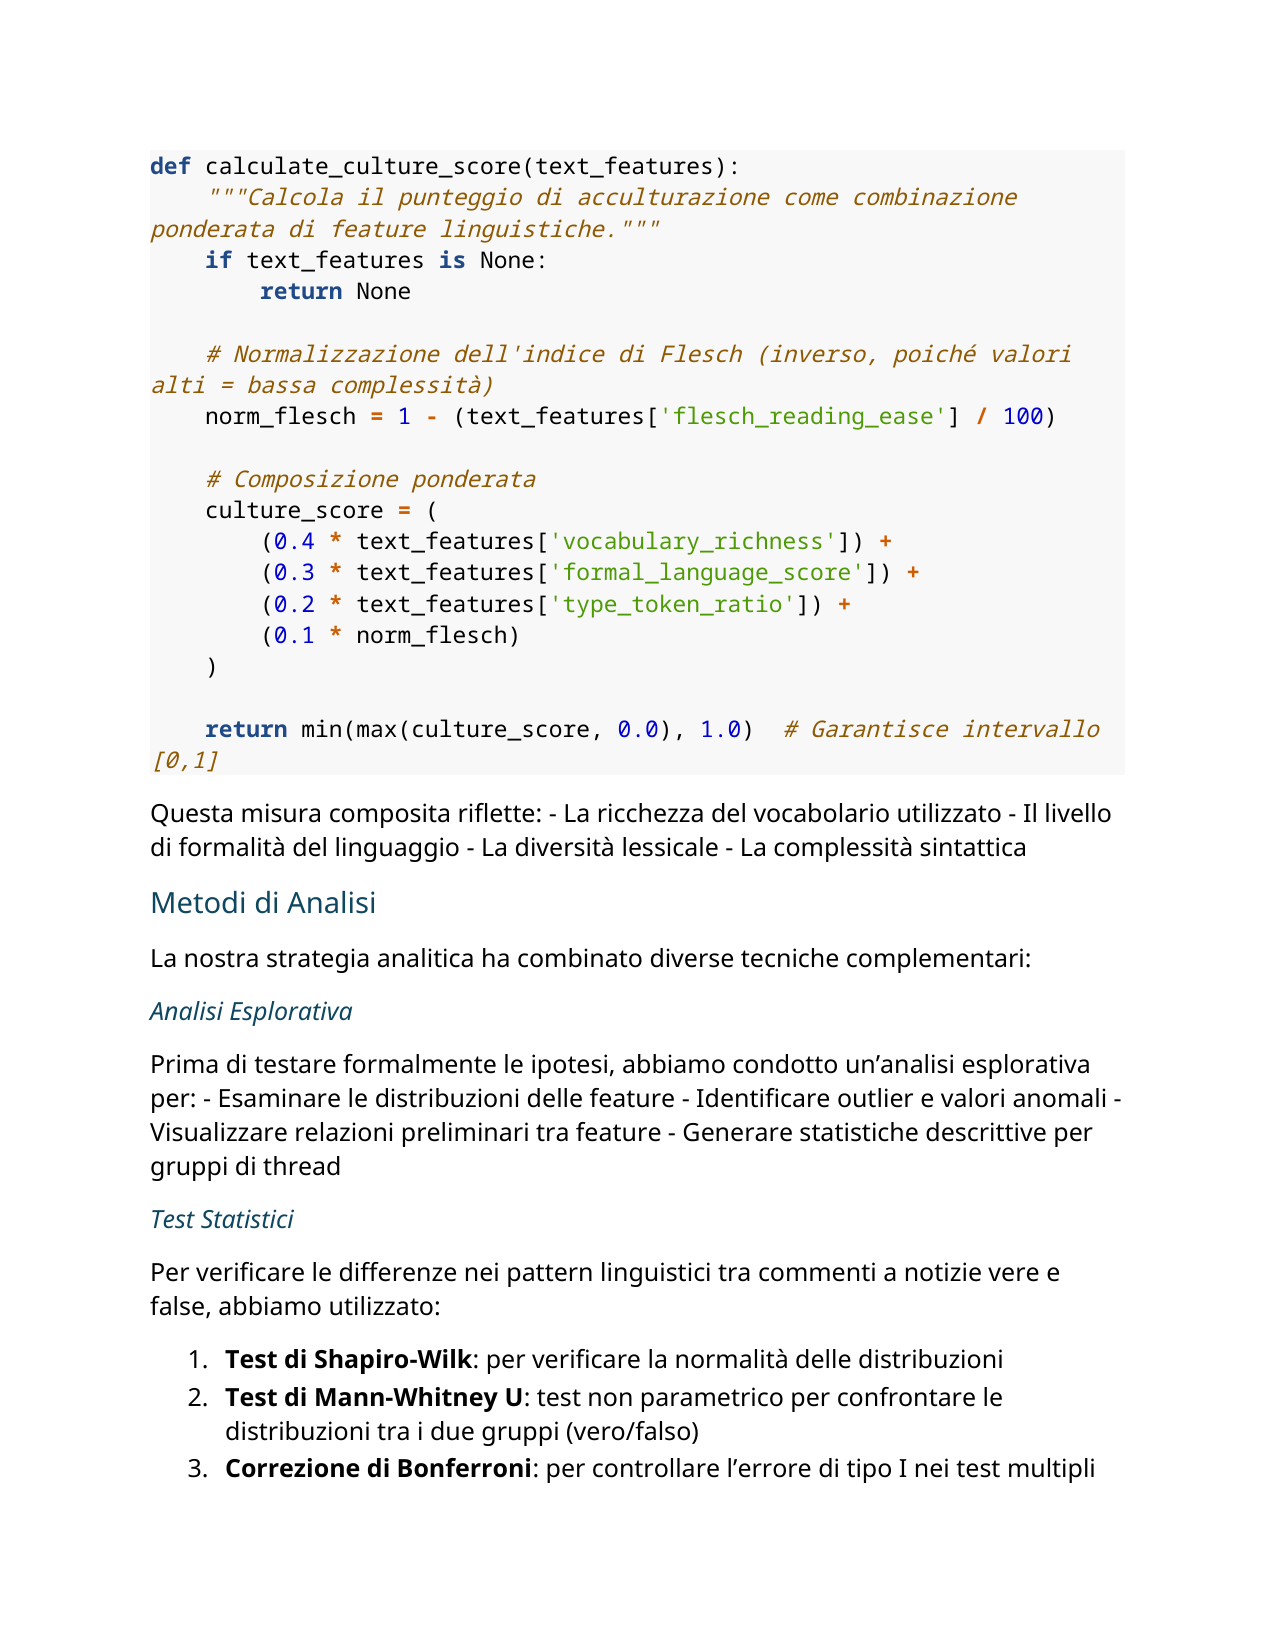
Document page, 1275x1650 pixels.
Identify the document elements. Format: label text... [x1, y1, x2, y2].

text La nostra strategia analitica ha combinato diverse tecniche complementari: [150, 941, 1125, 975]
subtitle Analisi Esplorativa [150, 994, 1125, 1028]
list Test di Shapiro-Wilk: per verificare la normalità delle distribuzioni [187, 1341, 1125, 1376]
list Correzione di Bonferroni: per controllare l’errore di tipo I nei test multipli [187, 1451, 1125, 1485]
list Test di Mann-Whitney U: test non parametrico per confrontare le distribuzioni tra i due gruppi (vero/falso) [187, 1379, 1125, 1447]
subtitle Test Statistici [150, 1202, 1125, 1236]
text Per verificare le differenze nei pattern linguistici tra commenti a notizie vere e false, abbiamo utilizzato: [150, 1254, 1125, 1323]
text def calculate_culture_score(text_features): """Calcola il punteggio di acculturazione come combinazione ponderata di feature linguistiche.""" if text_features is None: return None # Normalizzazione dell'indice di Flesch (inverso, poiché valori alti = bassa complessità) norm_flesch = 1 - (text_features['flesch_reading_ease'] / 100) # Composizione ponderata culture_score = ( (0.4 * text_features['vocabulary_richness']) + (0.3 * text_features['formal_language_score']) + (0.2 * text_features['type_token_ratio']) + (0.1 * norm_flesch) ) return min(max(culture_score, 0.0), 1.0) # Garantisce intervallo [0,1] [150, 150, 1125, 775]
text Questa misura composita riflette: - La ricchezza del vocabolario utilizzato - Il livello di formalità del linguaggio - La diversità lessicale - La complessità sintattica [150, 796, 1125, 864]
subtitle Metodi di Analisi [150, 883, 1125, 922]
text Prima di testare formalmente le ipotesi, abbiamo condotto un’analisi esplorativa per: - Esaminare le distribuzioni delle feature - Identificare outlier e valori anomali - Visualizzare relazioni preliminari tra feature - Generare statistiche descrittive per gruppi di thread [150, 1047, 1125, 1183]
